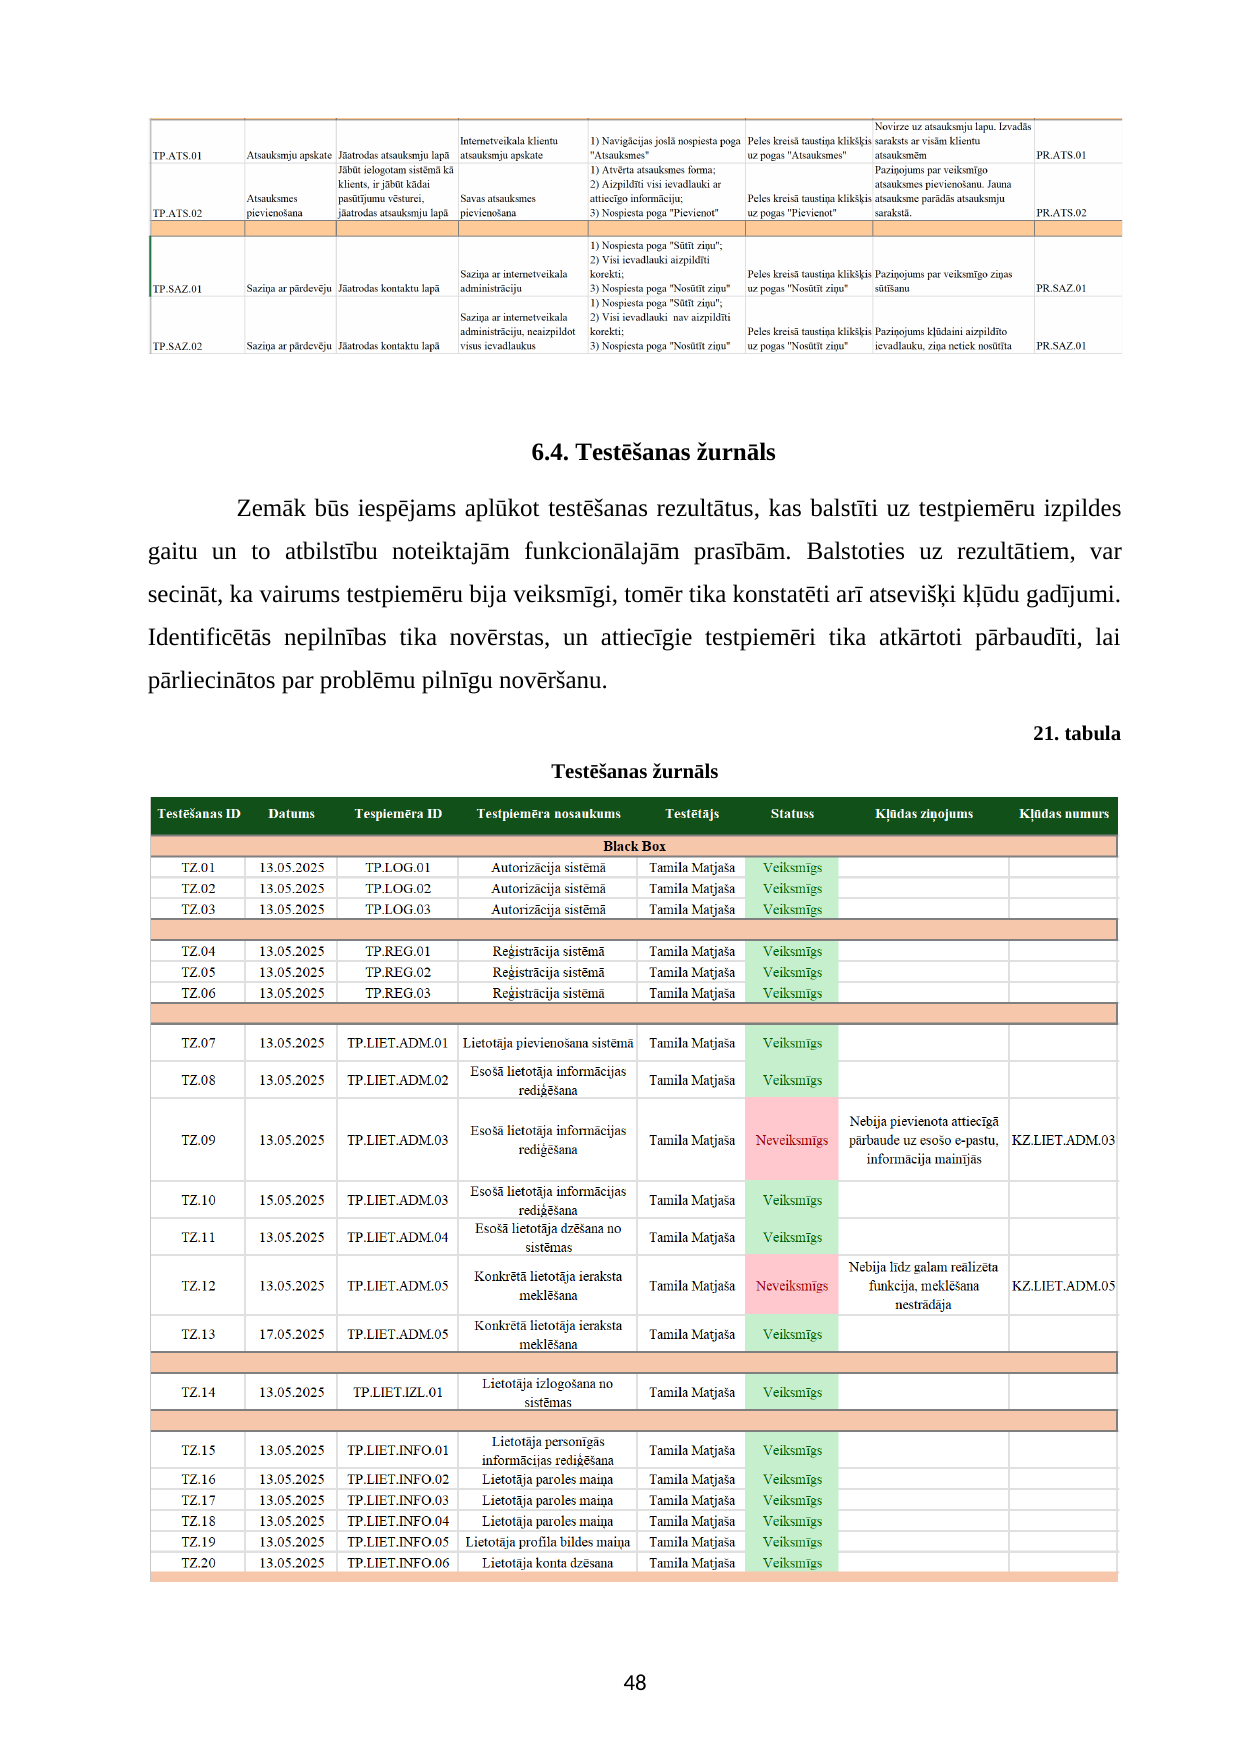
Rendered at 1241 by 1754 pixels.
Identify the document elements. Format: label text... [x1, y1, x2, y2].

text Zemāk būs iespējams aplūkot testēšanas rezultātus, kas balstīti uz testpiemēru izpildes gaitu un to atbilstību noteiktajām funkcionālajām prasībām. Balstoties uz rezultātiem, var secināt, ka vairums testpiemēru bija veiksmīgi, tomēr tika konstatēti arī atsevišķi kļūdu gadījumi. Identificētās nepilnības tika novērstas, un attiecīgie testpiemēri tika atkārtoti pārbaudīti, lai pārliecinātos par problēmu pilnīgu novēršanu. [148, 493, 1122, 694]
text 21. tabula [148, 721, 1121, 745]
subtitle 6.4. Testēšanas žurnāls [185, 437, 1122, 466]
picture [150, 797, 1120, 1582]
picture [148, 118, 1123, 354]
text Testēšanas žurnāls [148, 759, 1122, 783]
